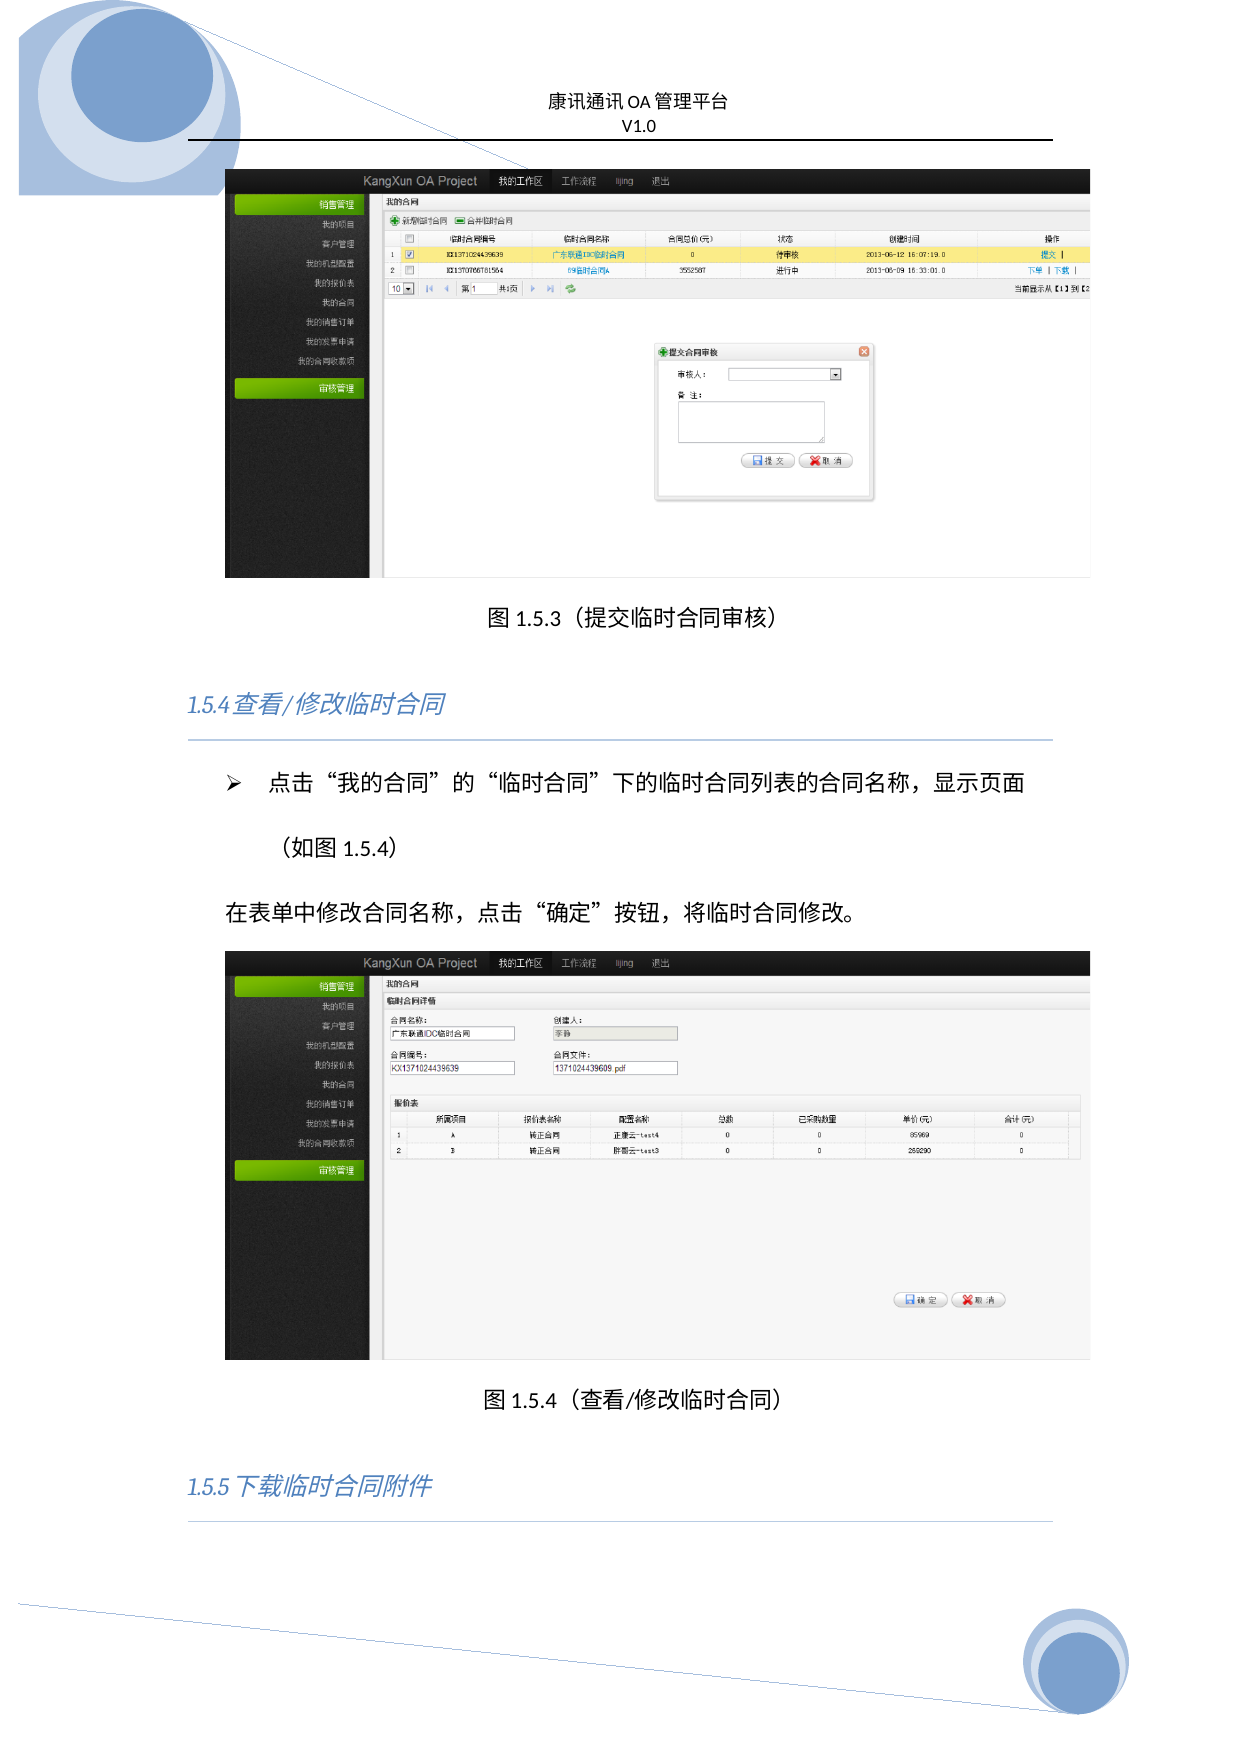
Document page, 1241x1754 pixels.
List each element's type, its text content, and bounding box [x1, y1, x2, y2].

picture [225, 951, 1091, 1360]
text 在表单中修改合同名称，点击“确定”按钮，将临时合同修改。 [187, 879, 1053, 944]
subtitle 查看/修改临时合同 [187, 670, 1053, 741]
text 图1.5.3（提交临时合同审核） [187, 584, 1053, 649]
subtitle 下载临时合同附件 [187, 1452, 1053, 1522]
list 点击“我的合同”的“临时合同”下的临时合同列表的合同名称，显示页面（如图1.5.4） [225, 749, 1053, 879]
text 图1.5.4（查看/修改临时合同） [187, 1366, 1053, 1431]
picture [225, 169, 1091, 578]
